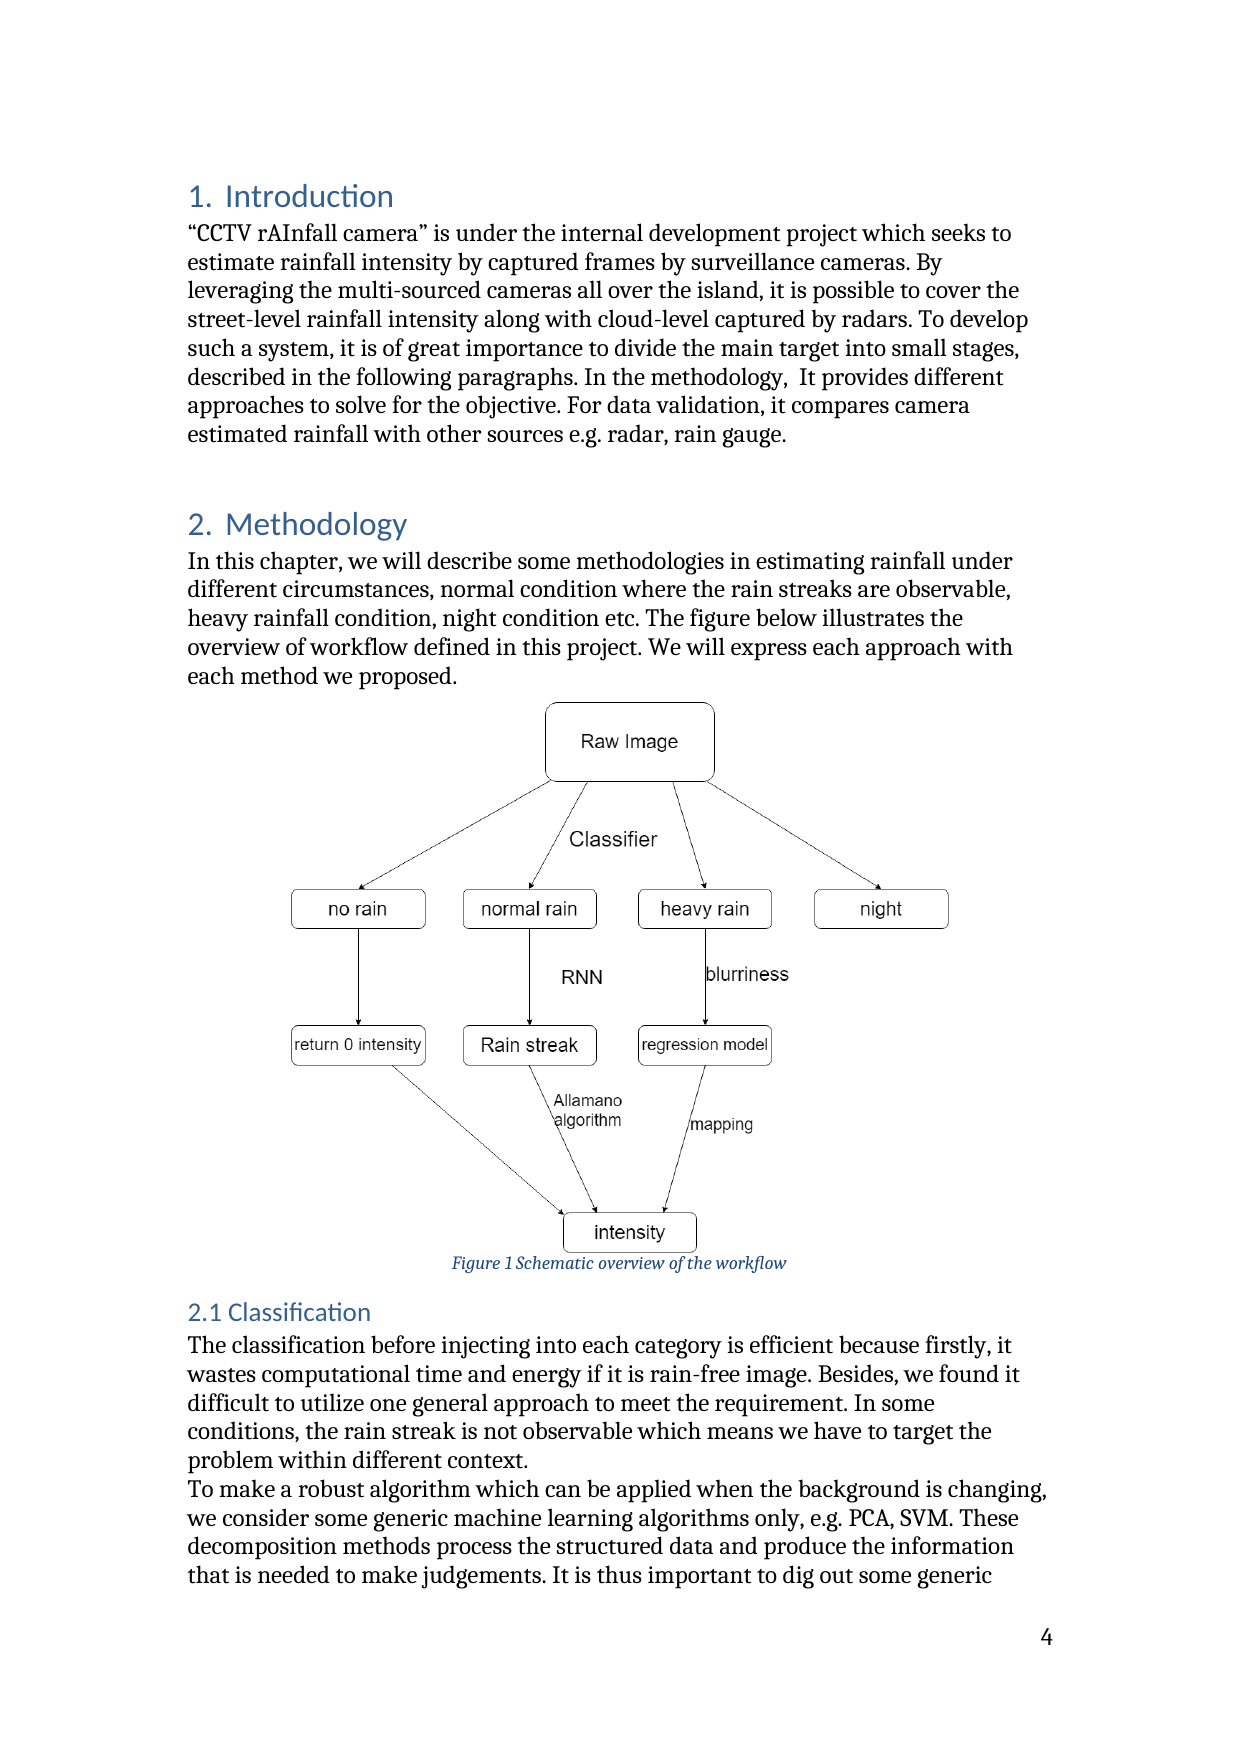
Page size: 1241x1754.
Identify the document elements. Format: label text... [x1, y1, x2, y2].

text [187, 1475, 1053, 1590]
picture [291, 702, 949, 1253]
subtitle Methodology [187, 503, 1053, 543]
text In this chapter, we will describe some methodologies in estimating rainfall under different circumstances, normal condition where the rain streaks are observable, heavy rainfall condition, night condition etc. The figure below illustrates the overview of workflow defined in this project. We will express each approach with each method we proposed. [187, 547, 1053, 690]
text The classification before injecting into each category is efficient because firstly, it wastes computational time and energy if it is rain-free image. Besides, we found it difficult to utilize one general approach to meet the requirement. In some conditions, the rain streak is not observable which means we have to target the problem within different context. [187, 1331, 1053, 1475]
text “CCTV rAInfall camera” is under the internal development project which seeks to estimate rainfall intensity by captured frames by surveillance cameras. By leveraging the multi-sourced cameras all over the island, it is possible to cover the street-level rainfall intensity along with cloud-level captured by radars. To develop such a system, it is of great importance to divide the main target into small stages, described in the following paragraphs. In the methodology, It provides different approaches to solve for the objective. For data validation, it compares camera estimated rainfall with other sources e.g. radar, rain gauge. [187, 219, 1053, 449]
subtitle 2.1 Classification [187, 1295, 1053, 1328]
subtitle Introduction [187, 175, 1053, 216]
